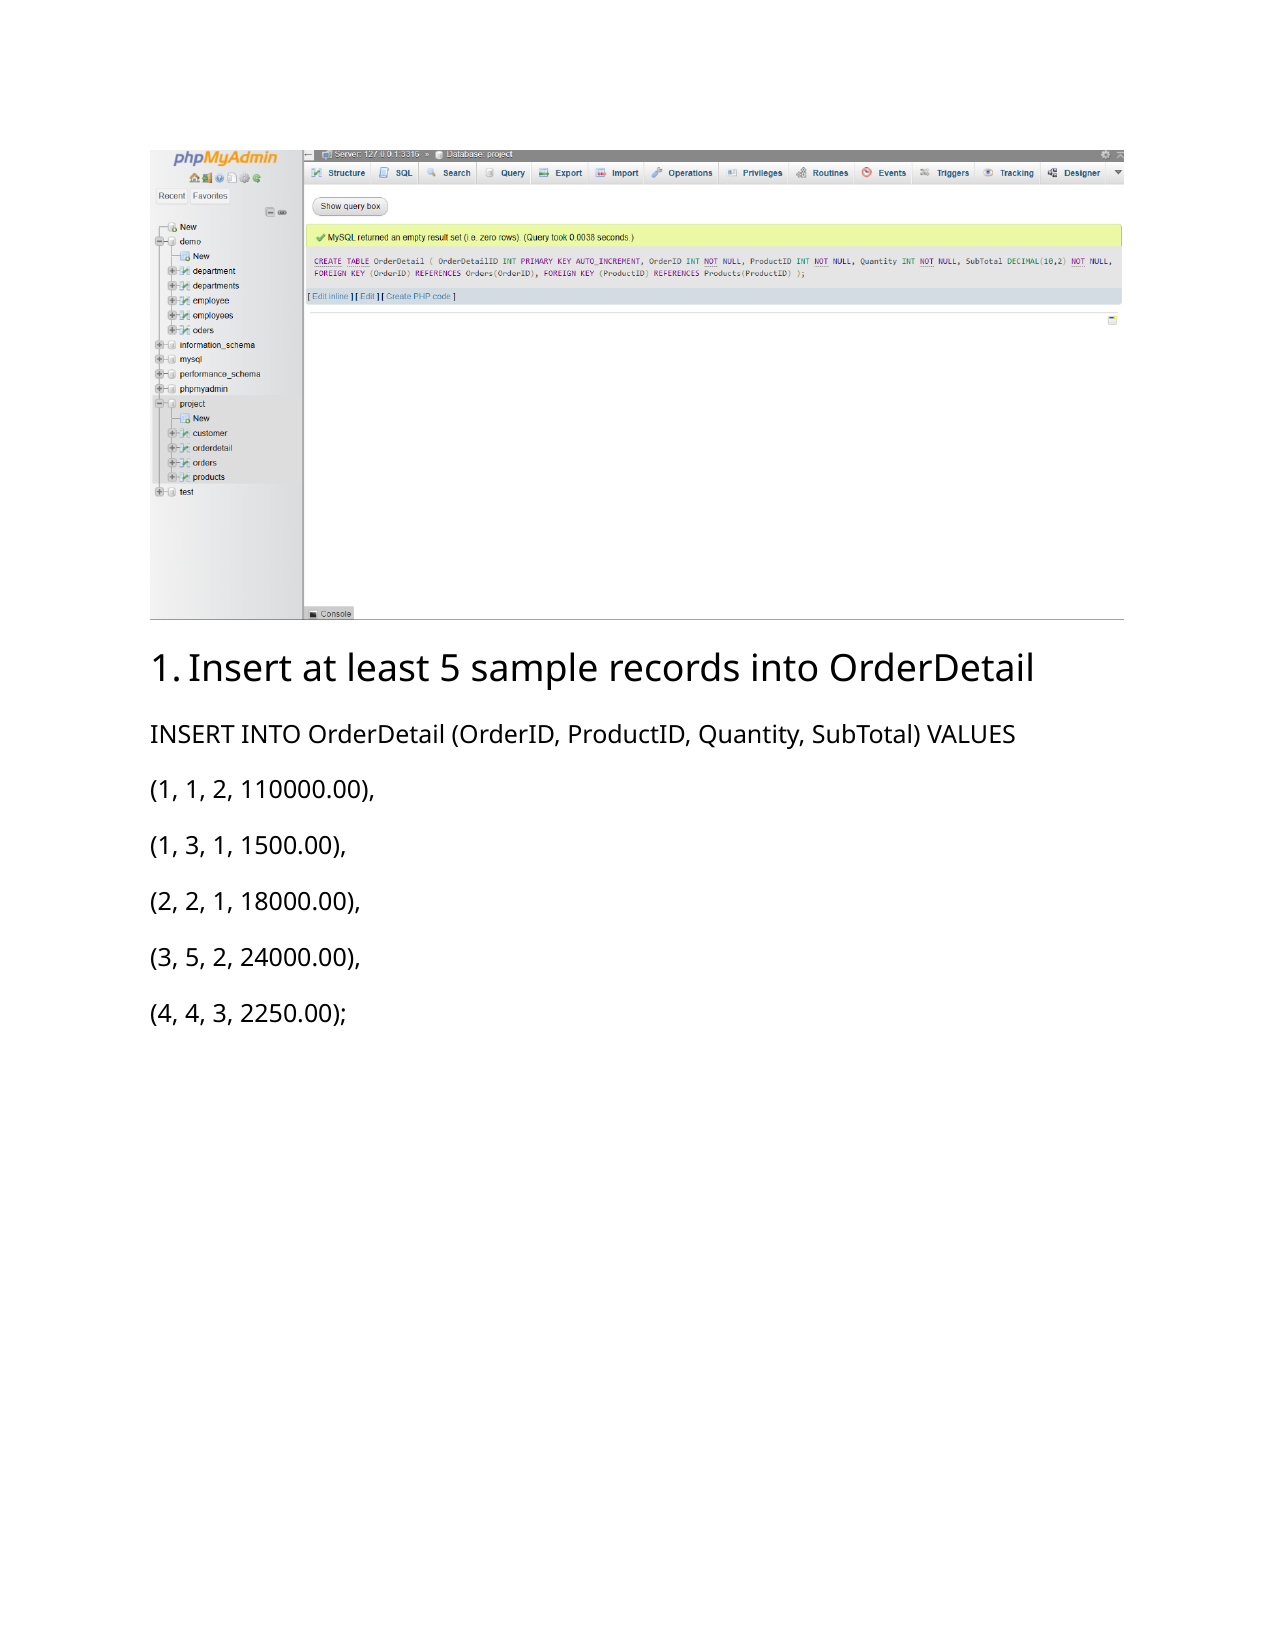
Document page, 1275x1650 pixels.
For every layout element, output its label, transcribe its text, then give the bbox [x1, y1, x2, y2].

text INSERT INTO OrderDetail (OrderID, ProductID, Quantity, SubTotal) VALUES [150, 716, 1125, 750]
text (1, 3, 1, 1500.00), [150, 828, 1125, 862]
text (2, 2, 1, 18000.00), [150, 884, 1125, 918]
text (3, 5, 2, 24000.00), [150, 940, 1125, 974]
text (1, 1, 2, 110000.00), [150, 772, 1125, 806]
text 1. Insert at least 5 sample records into OrderDetail [150, 641, 1125, 692]
text (4, 4, 3, 2250.00); [150, 996, 1125, 1029]
picture [150, 150, 1124, 620]
